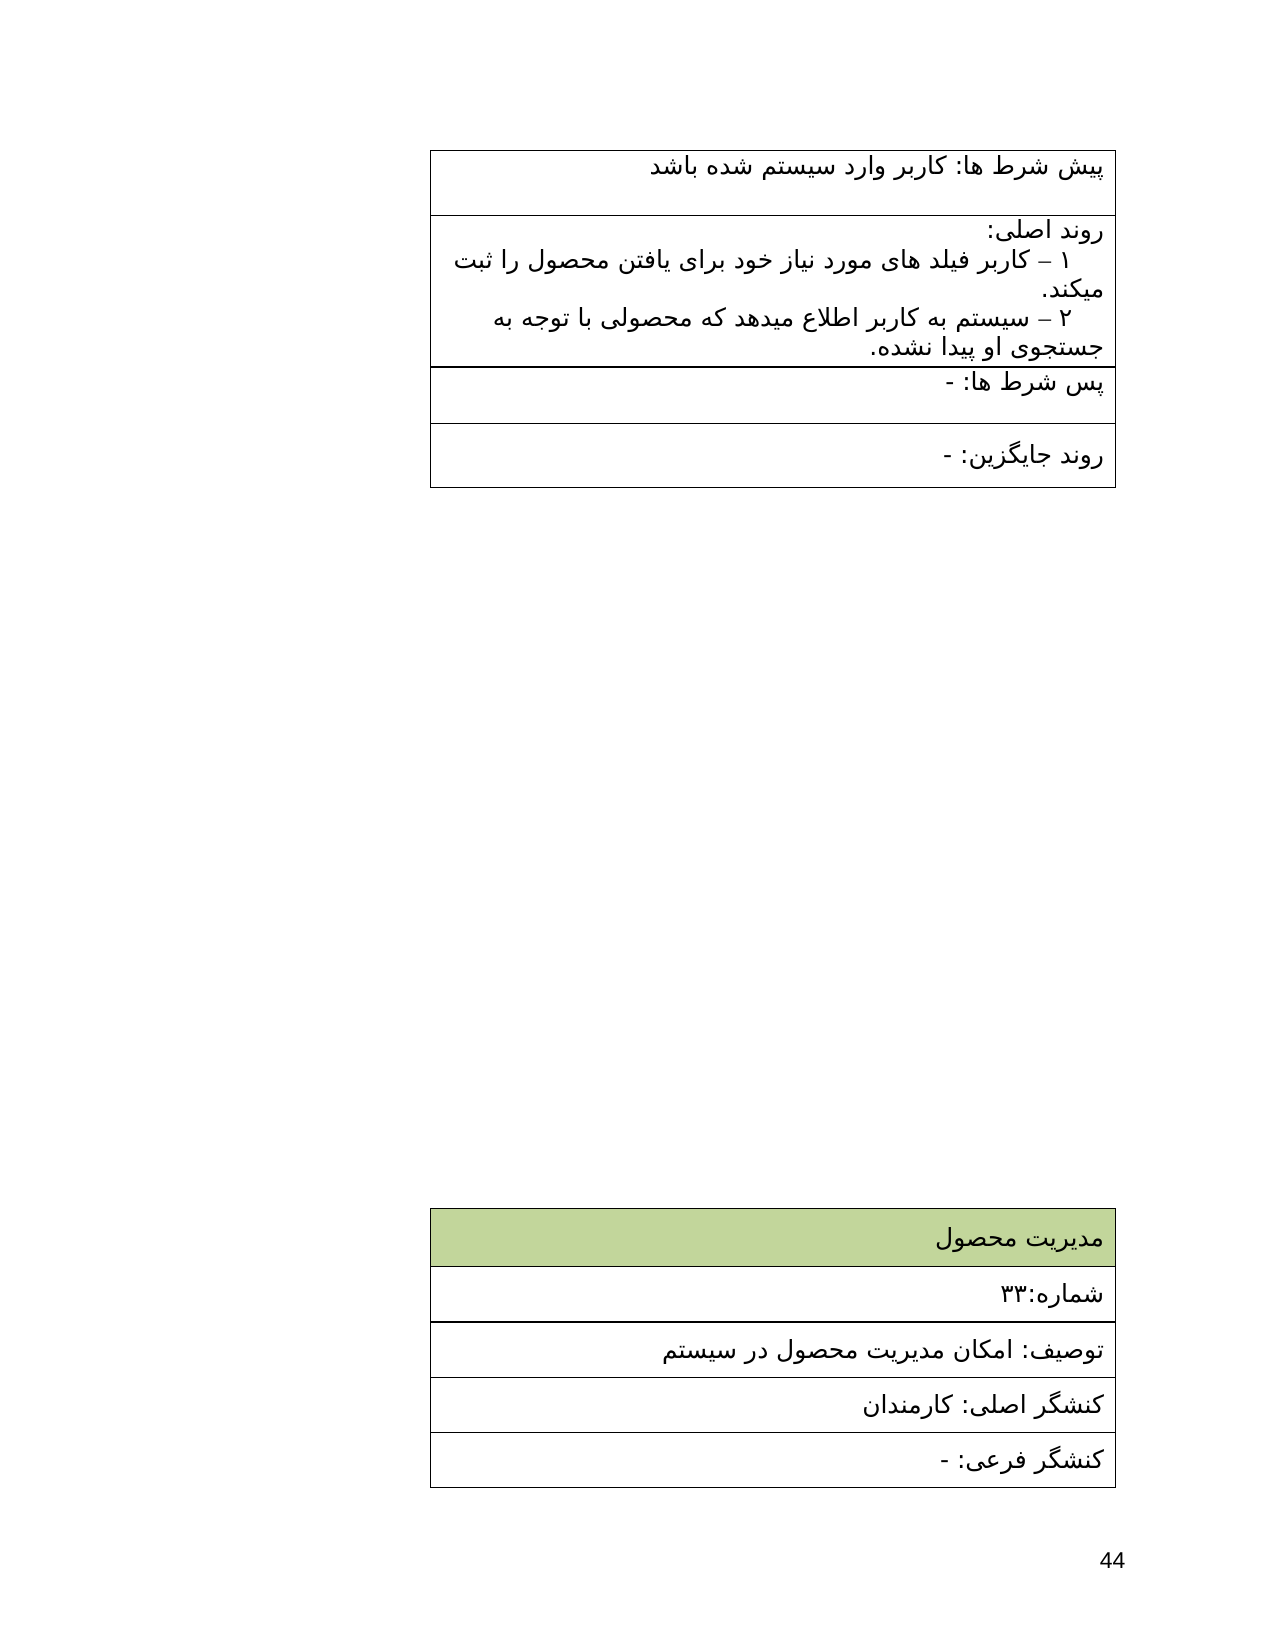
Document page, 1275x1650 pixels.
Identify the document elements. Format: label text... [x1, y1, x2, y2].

table_header مدیریت محصول [431, 1209, 1115, 1266]
table_cell پیش شرط ها: کاربر وارد سیستم شده باشد [431, 151, 1115, 214]
table_cell روند اصلی: ۱ – کاربر فیلد های مورد نیاز خود برای یافتن محصول را ثبت میکند. ۲ – سیستم به کاربر اطلاع میدهد که محصولی با توجه به جستجوی او پیدا نشده. [431, 216, 1115, 366]
table_cell کنشگر فرعی: - [431, 1433, 1115, 1487]
table_cell توصیف: امکان مدیریت محصول در سیستم [431, 1323, 1115, 1377]
table_cell روند جایگزین: - [431, 424, 1115, 487]
table_cell کنشگر اصلی: کارمندان [431, 1378, 1115, 1432]
table_cell شماره:۳۳ [431, 1267, 1115, 1321]
table_cell پس شرط ها: - [431, 368, 1115, 422]
